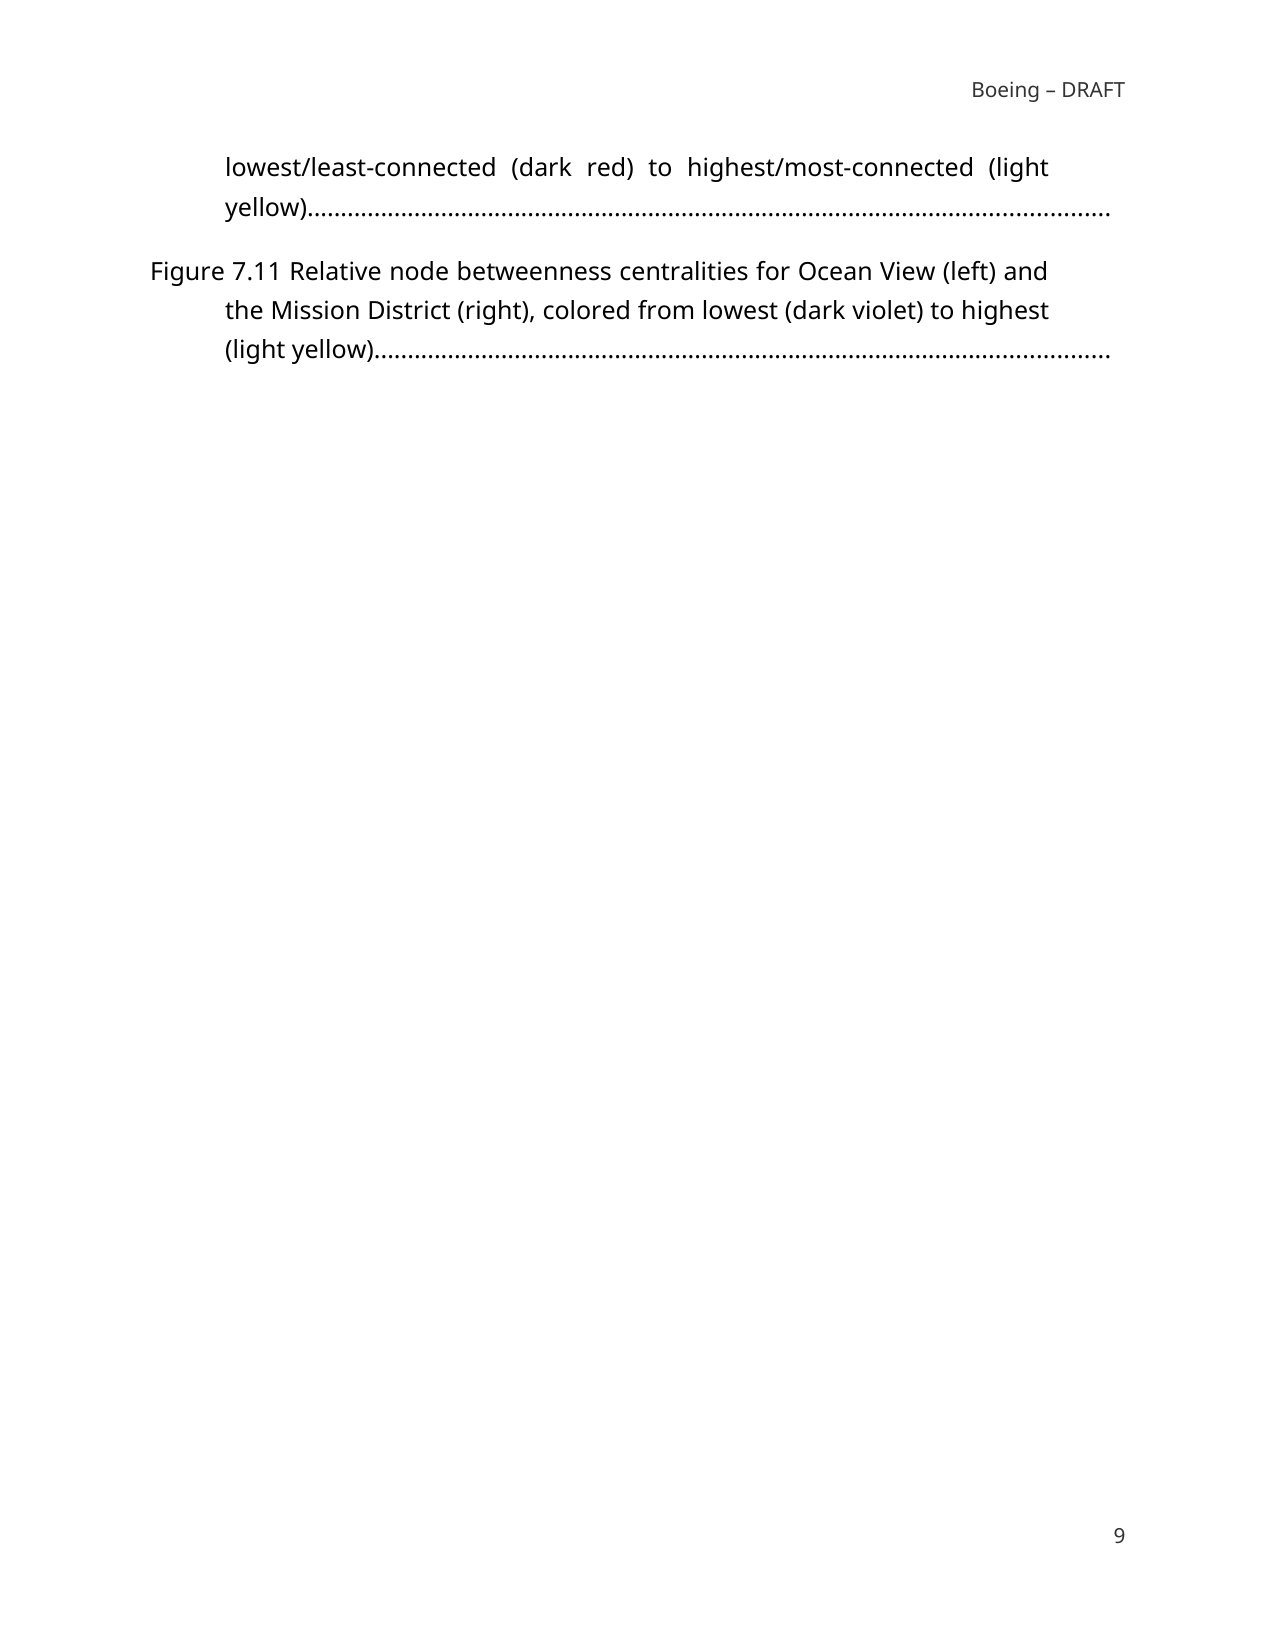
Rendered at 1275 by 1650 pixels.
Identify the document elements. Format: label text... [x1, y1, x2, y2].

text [150, 150, 1050, 223]
text Figure 7.11 Relative node betweenness centralities for Ocean View (left) and the Mission District (right), colored from lowest (dark violet) to highest (light yellow). 2 [150, 253, 1050, 366]
